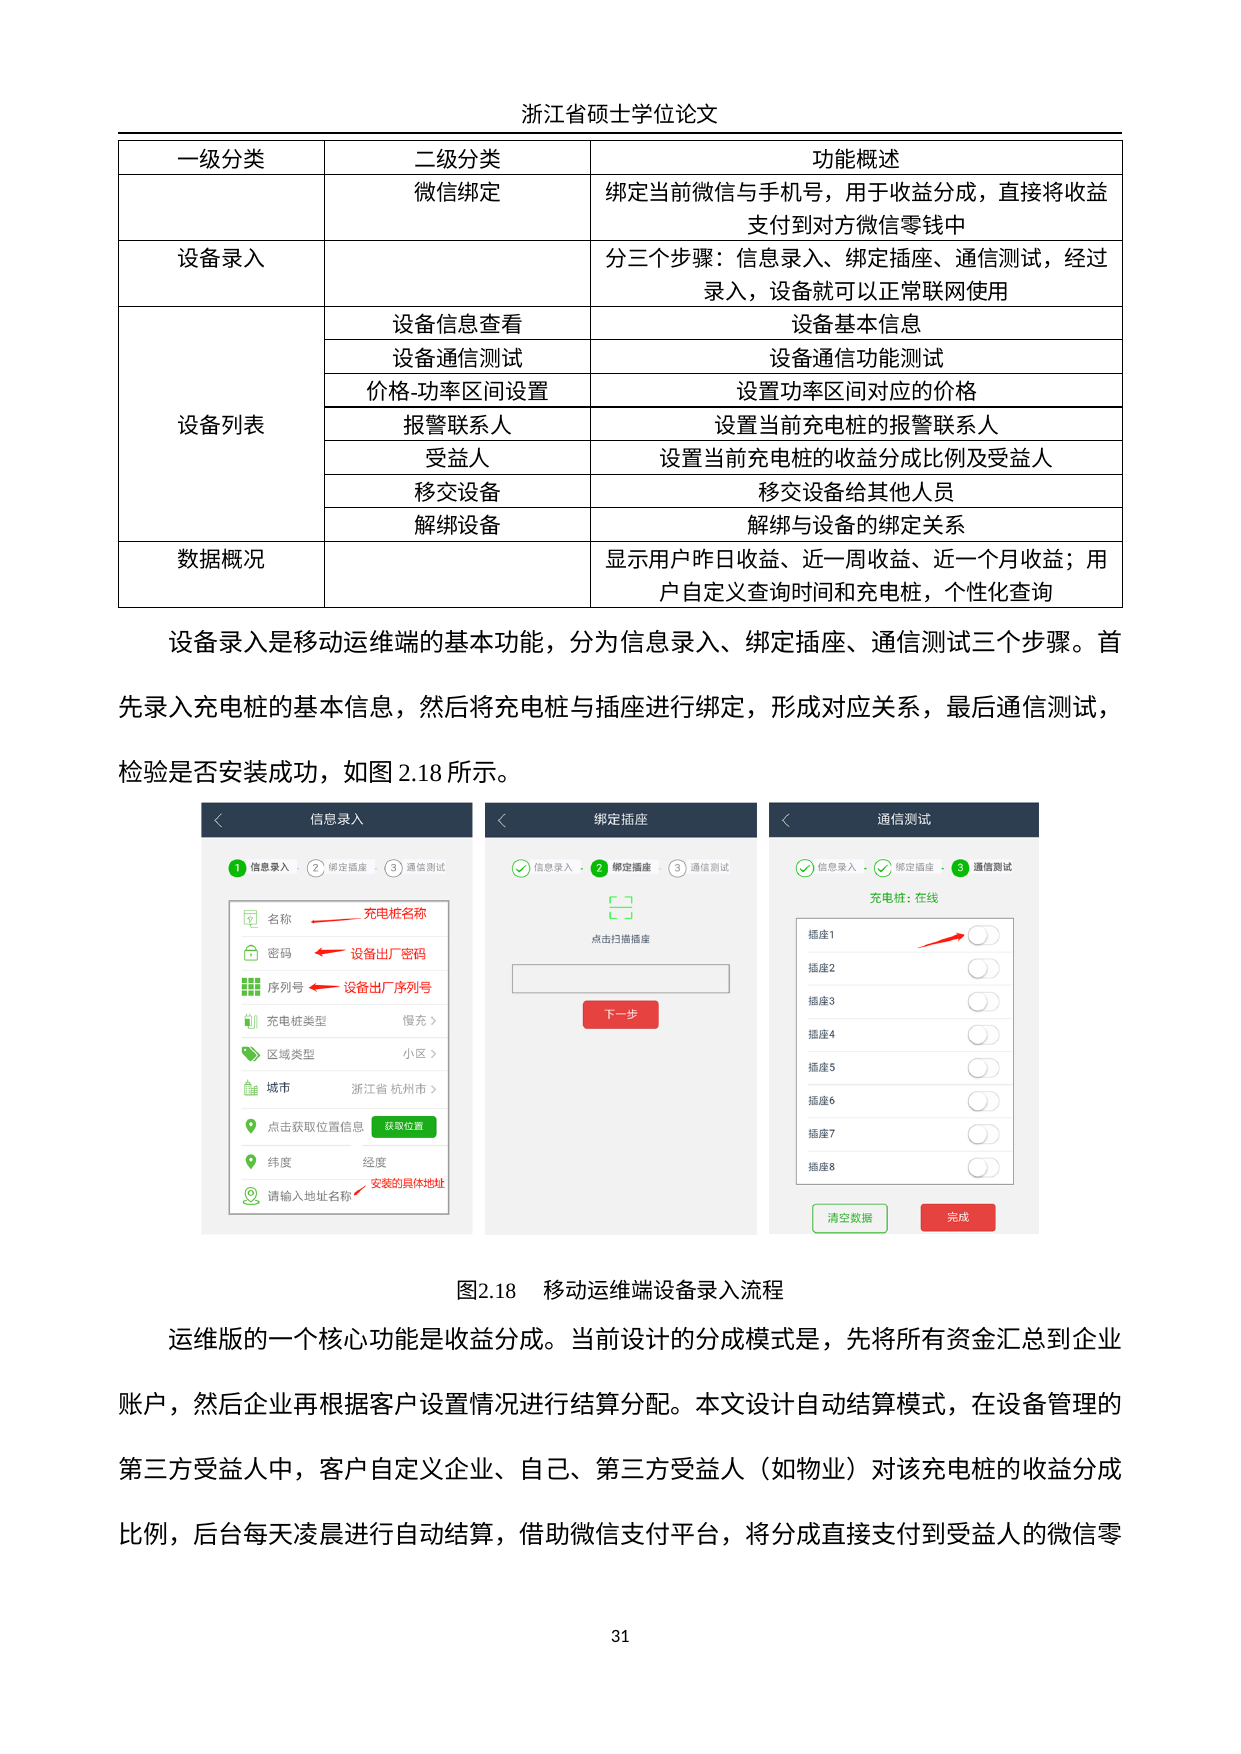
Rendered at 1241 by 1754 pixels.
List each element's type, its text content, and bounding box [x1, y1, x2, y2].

table_header 二级分类 [325, 141, 590, 174]
table_cell 分三个步骤：信息录入、绑定插座、通信测试，经过录入，设备就可以正常联网使用 [591, 241, 1122, 306]
table_cell 绑定当前微信与手机号，用于收益分成，直接将收益支付到对方微信零钱中 [591, 175, 1122, 240]
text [118, 1305, 1122, 1565]
table_cell 微信绑定 [325, 175, 590, 240]
table_cell 受益人 [325, 441, 590, 473]
table_cell 设置当前充电桩的收益分成比例及受益人 [591, 441, 1122, 473]
table_cell 设置当前充电桩的报警联系人 [591, 408, 1122, 440]
table_cell 移交设备给其他人员 [591, 475, 1122, 507]
table_cell 设置功率区间对应的价格 [591, 374, 1122, 406]
table_cell 移交设备 [325, 475, 590, 507]
table_cell 解绑设备 [325, 508, 590, 541]
table_header 一级分类 [119, 141, 324, 174]
table_cell [325, 542, 590, 607]
table_cell 价格-功率区间设置 [325, 374, 590, 406]
list 移动运维端设备录入流程 [148, 1273, 1122, 1305]
table_cell 设备通信功能测试 [591, 340, 1122, 373]
table_cell 设备通信测试 [325, 340, 590, 373]
text 设备录入是移动运维端的基本功能，分为信息录入、绑定插座、通信测试三个步骤。首先录入充电桩的基本信息，然后将充电桩与插座进行绑定，形成对应关系，最后通信测试，检验是否安装成功，如图2.18所示。 [118, 608, 1122, 803]
picture [201, 802, 1039, 1238]
table_cell 设备列表 [119, 307, 324, 541]
table_cell 报警联系人 [325, 408, 590, 440]
table_cell 设备基本信息 [591, 307, 1122, 339]
table_cell 设备录入 [119, 241, 324, 306]
table_cell [325, 241, 590, 306]
table_cell 数据概况 [119, 542, 324, 607]
table_cell 解绑与设备的绑定关系 [591, 508, 1122, 541]
table_header 功能概述 [591, 141, 1122, 174]
table_cell 显示用户昨日收益、近一周收益、近一个月收益；用户自定义查询时间和充电桩，个性化查询 [591, 542, 1122, 607]
table_cell 设备信息查看 [325, 307, 590, 339]
